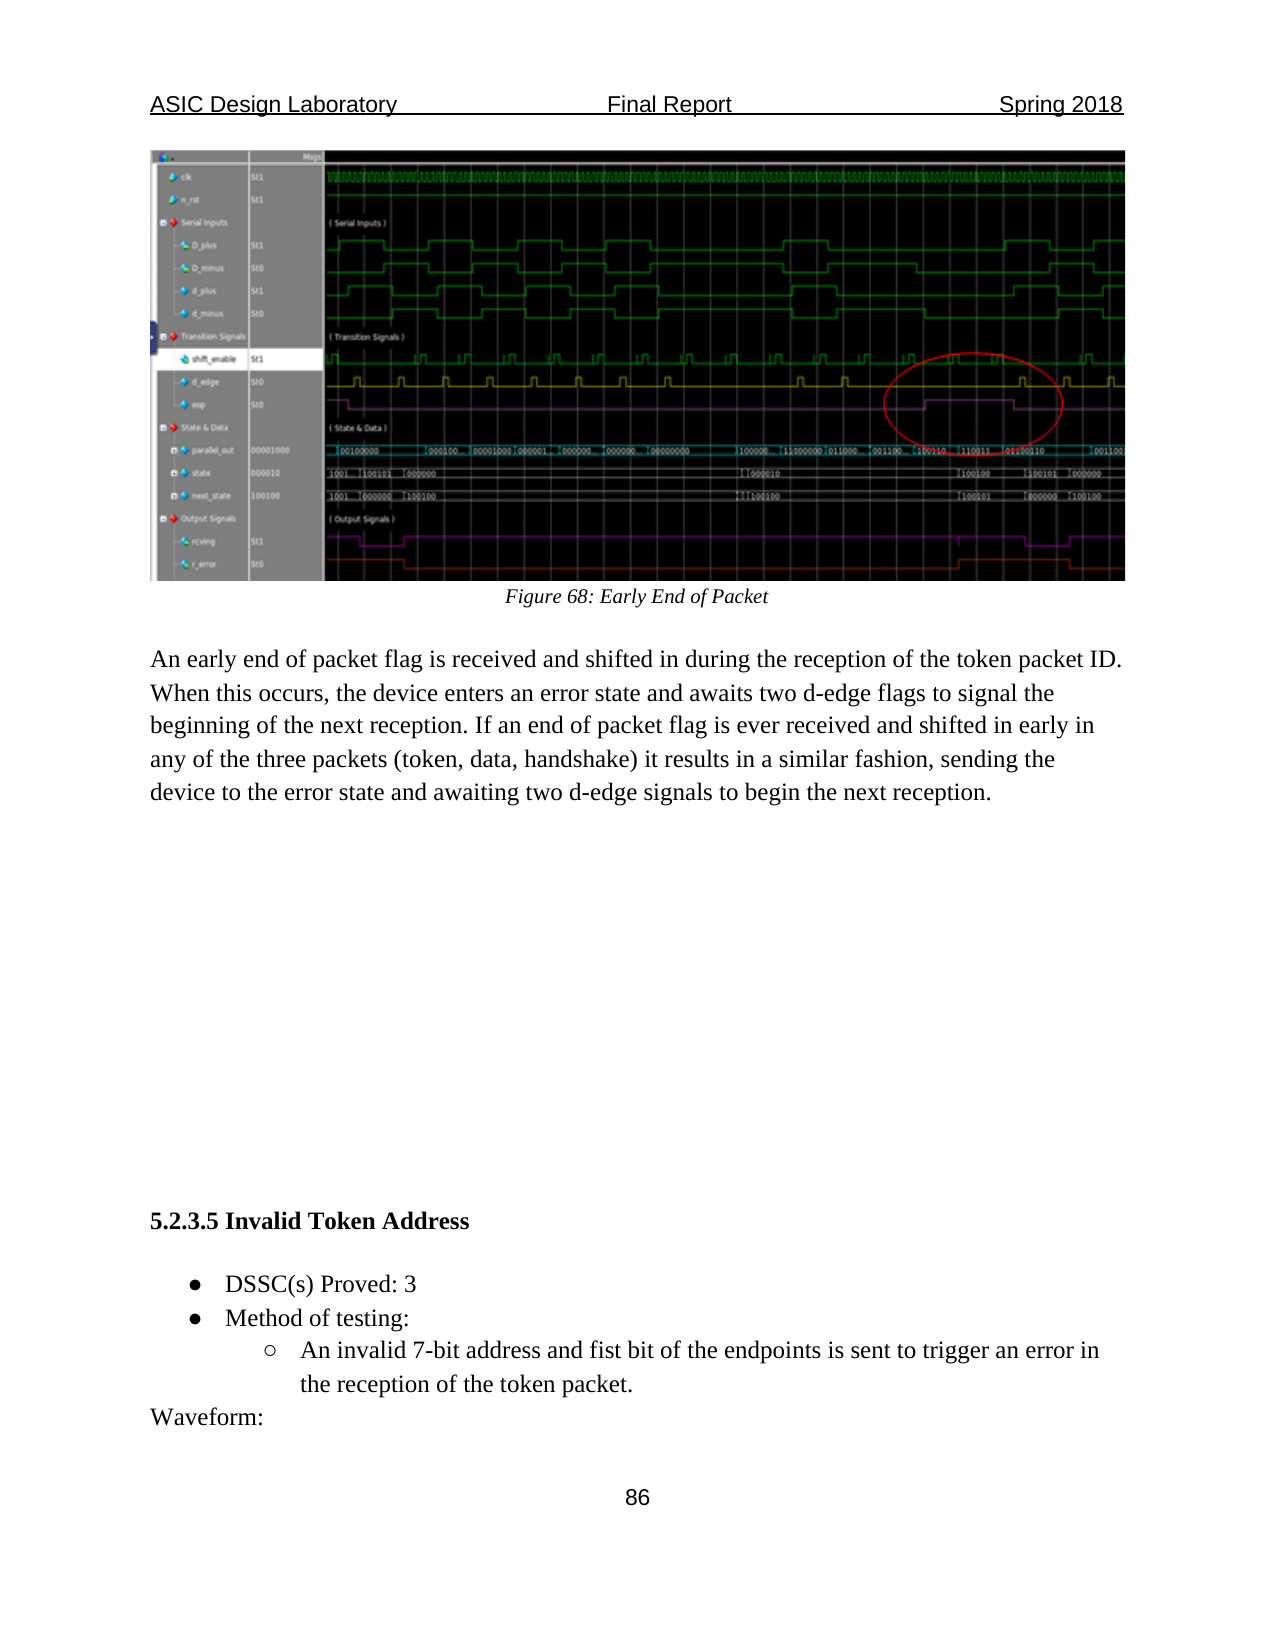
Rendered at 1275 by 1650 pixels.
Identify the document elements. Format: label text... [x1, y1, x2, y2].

list An invalid 7-bit address and fist bit of the endpoints is sent to trigger an error in the reception of the token packet. [262, 1336, 1125, 1397]
list Method of testing: [187, 1303, 1125, 1331]
text An early end of packet flag is received and shifted in during the reception of the token packet ID. When this occurs, the device enters an error state and awaits two d-edge flags to signal the beginning of the next reception. If an end of packet flag is ever received and shifted in early in any of the three packets (token, data, handshake) it results in a similar fashion, sending the device to the error state and awaiting two d-edge signals to begin the next reception. [150, 644, 1125, 805]
text Figure 68: Early End of Packet [150, 581, 1125, 608]
text Waveform: [150, 1402, 1125, 1430]
list DSSC(s) Proved: 3 [187, 1269, 1125, 1298]
text 5.2.3.5 Invalid Token Address [150, 1206, 1125, 1235]
picture [150, 150, 1125, 581]
